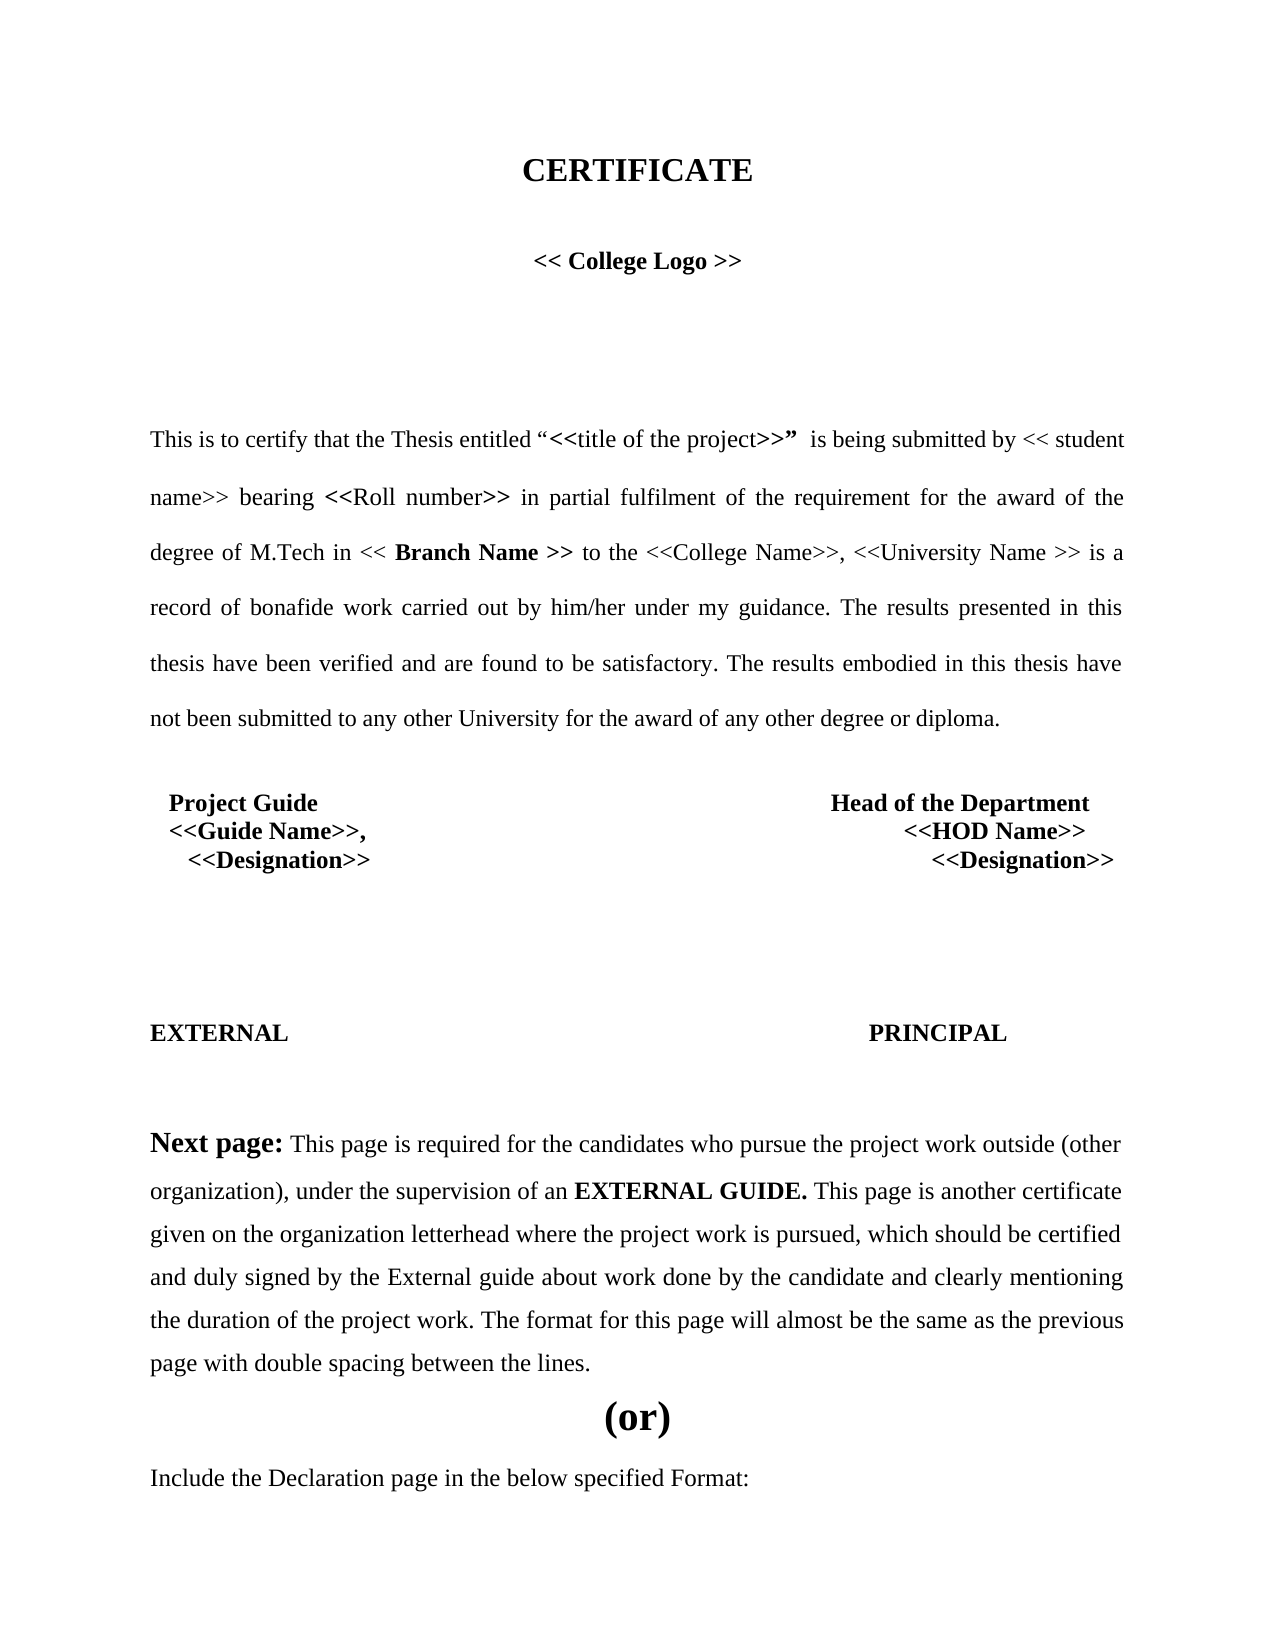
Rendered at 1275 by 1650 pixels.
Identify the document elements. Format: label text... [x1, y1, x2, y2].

text and duly signed by the External guide about work done by the candidate and clearly mentioning the duration of the project work. The format for this page will almost be the same as the previous page with double spacing between the lines. [150, 1262, 1125, 1377]
text << College Logo >> [150, 246, 1125, 274]
text Include the Declaration page in the below specified Format: [150, 1463, 1125, 1492]
text Project Guide Head of the Department [150, 788, 1125, 816]
text This is to certify that the Thesis entitled “<<title of the project>>” is being submitted by << student name>> bearing <<Roll number>> in partial fulfilment of the requirement for the award of the degree of M.Tech in << Branch Name >> to the <<College Name>>, <<University Name >> is a record of bonafide work carried out by him/her under my guidance. The results presented in this thesis have been verified and are found to be satisfactory. The results embodied in this thesis have not been submitted to any other University for the award of any other degree or diploma. [150, 424, 1125, 731]
text <<Designation>> <<Designation>> [150, 845, 1125, 874]
text given on the organization letterhead where the project work is pursued, which should be certified [150, 1219, 1125, 1248]
text EXTERNAL PRINCIPAL [150, 1018, 1125, 1046]
text <<Guide Name>>, <<HOD Name>> [150, 816, 1125, 845]
text (or) [150, 1391, 1125, 1439]
text Next page: This page is required for the candidates who pursue the project work outside (other [150, 1126, 1125, 1159]
text organization), under the supervision of an EXTERNAL GUIDE. This page is another certificate [150, 1176, 1125, 1204]
text CERTIFICATE [150, 150, 1125, 188]
